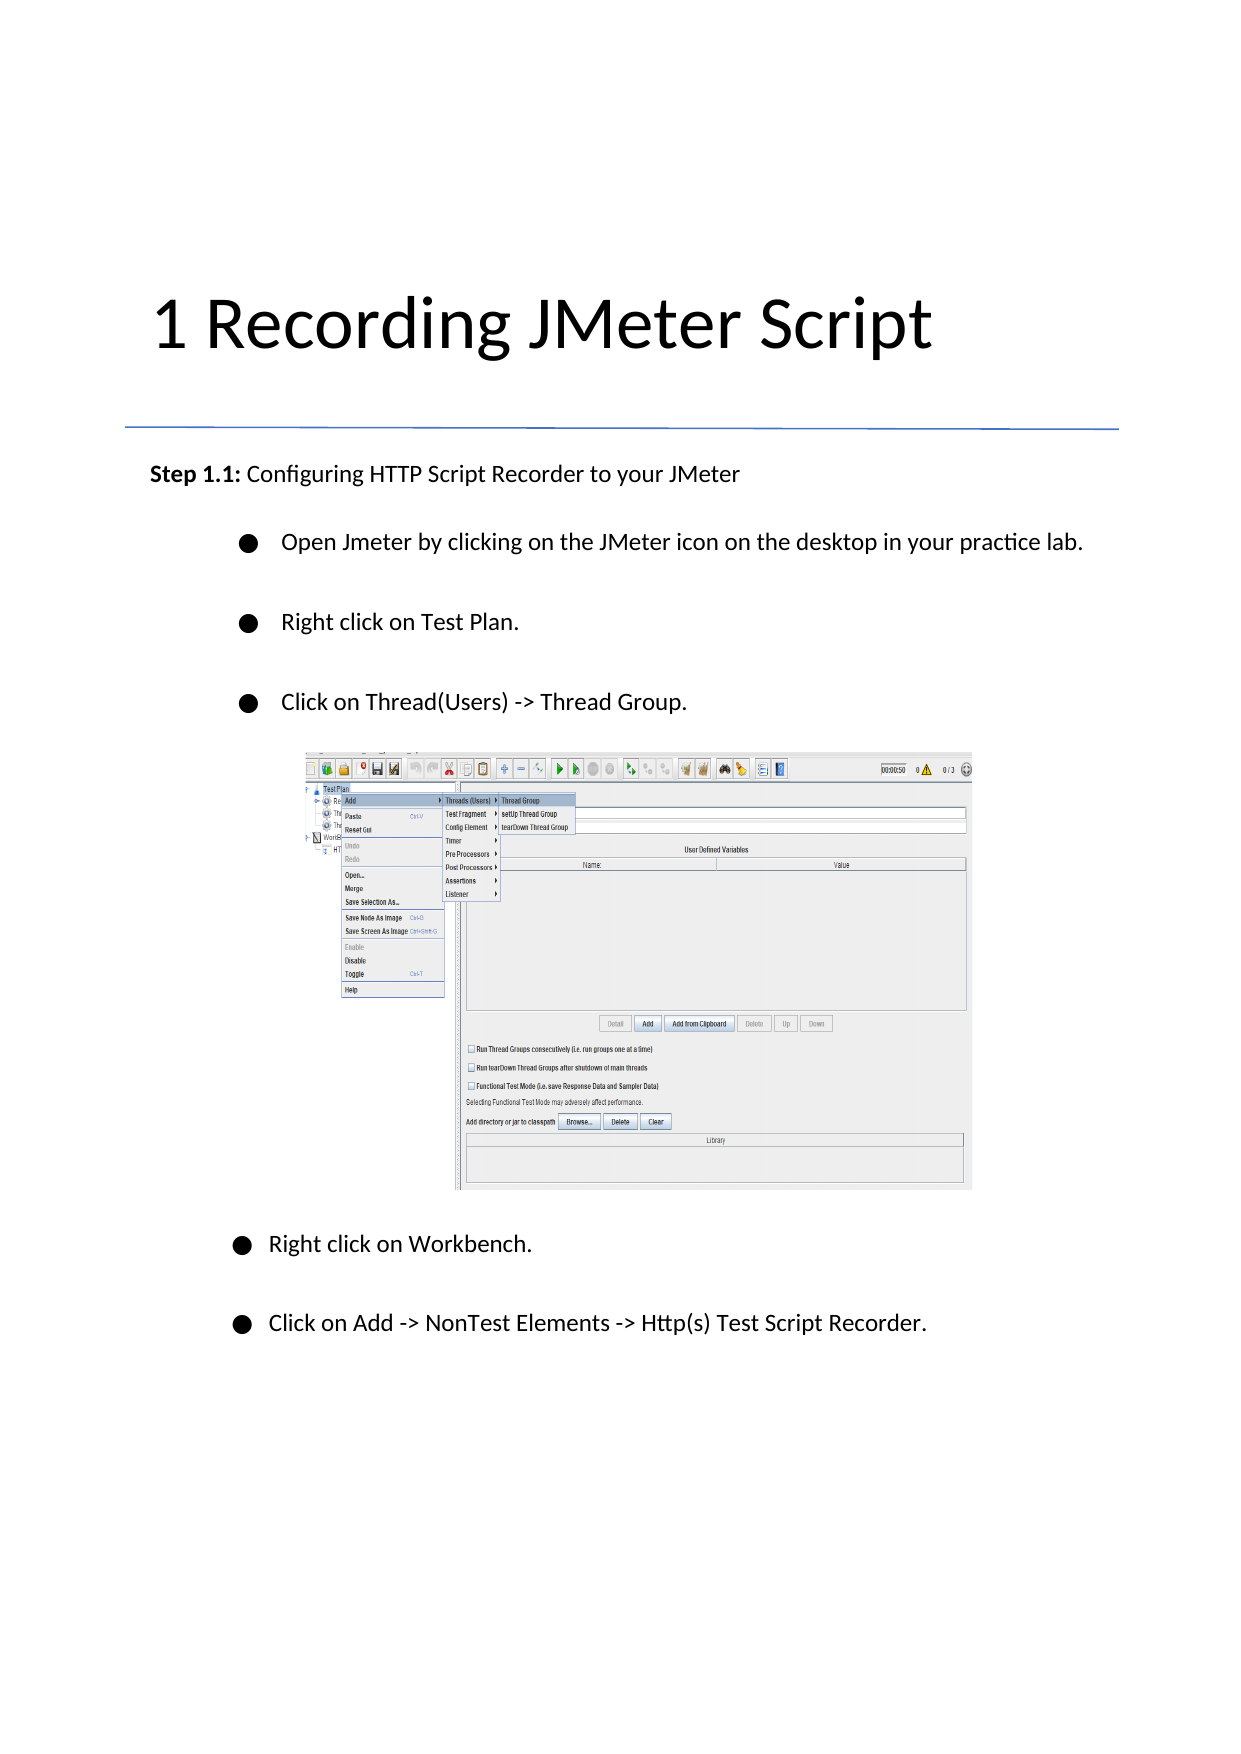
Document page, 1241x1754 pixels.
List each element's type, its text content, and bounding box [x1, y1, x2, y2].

picture [305, 752, 973, 1190]
text 1 Recording JMeter Script [150, 276, 1090, 368]
list Click on Thread(Users) -> Thread Group. [237, 673, 1090, 724]
text Step 1.1: Configuring HTTP Script Recorder to your JMeter [150, 458, 1090, 488]
list Right click on Workbench. [231, 1215, 1090, 1266]
list Click on Add -> NonTest Elements -> Http(s) Test Script Recorder. [231, 1295, 1090, 1346]
list Open Jmeter by clicking on the JMeter icon on the desktop in your practice lab. [237, 514, 1090, 565]
list Right click on Test Plan. [237, 593, 1090, 645]
